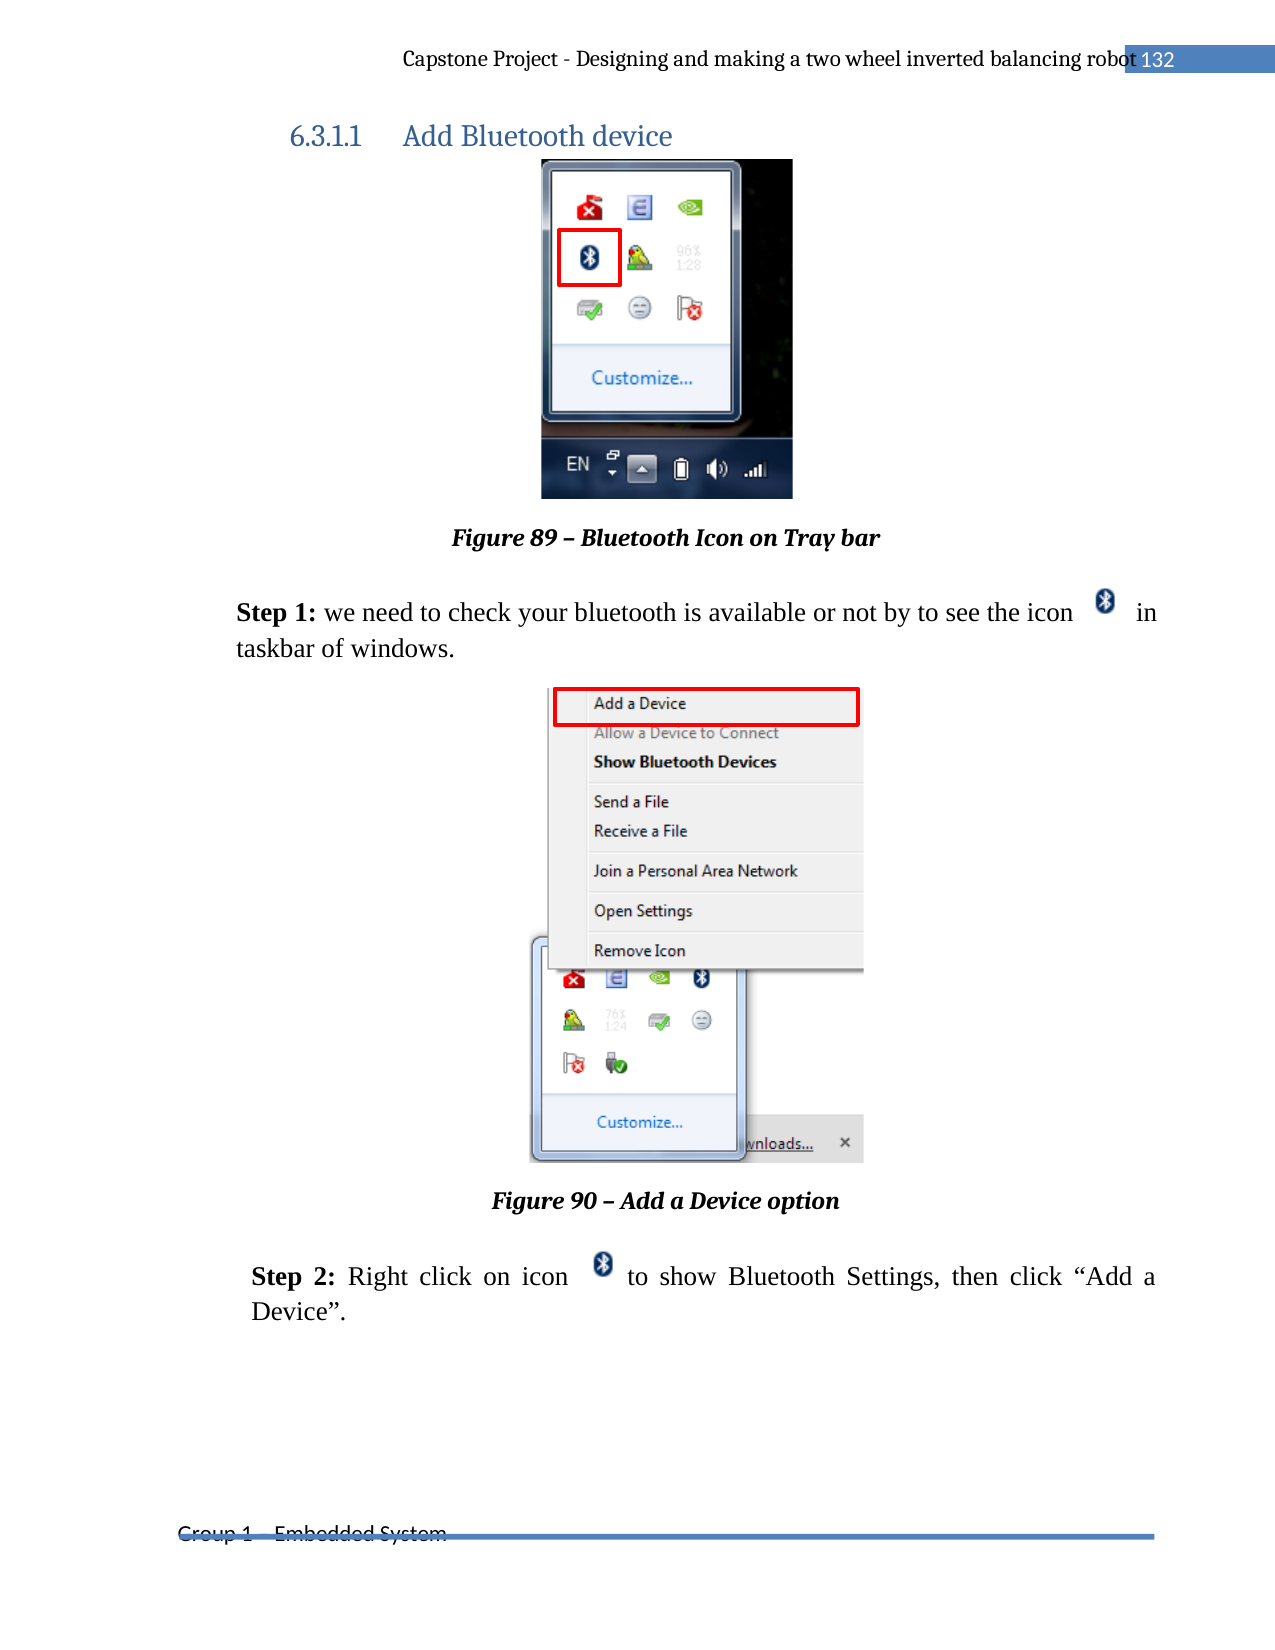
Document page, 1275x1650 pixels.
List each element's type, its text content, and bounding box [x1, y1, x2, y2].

text Step 2: Right click on icon to show Bluetooth Settings, then click “Add a Device”. [251, 1237, 1157, 1327]
picture [529, 688, 864, 1163]
subtitle Add Bluetooth device [290, 118, 1157, 154]
text Figure 90 – Add a Device option [177, 1187, 1157, 1216]
picture [541, 159, 793, 499]
picture [1082, 573, 1129, 622]
picture [557, 691, 856, 723]
text Step 1: we need to check your bluetooth is available or not by to see the icon in taskbar of windows. [236, 573, 1157, 663]
picture [580, 1236, 628, 1286]
text Figure 89 – Bluetooth Icon on Tray bar [177, 523, 1157, 552]
